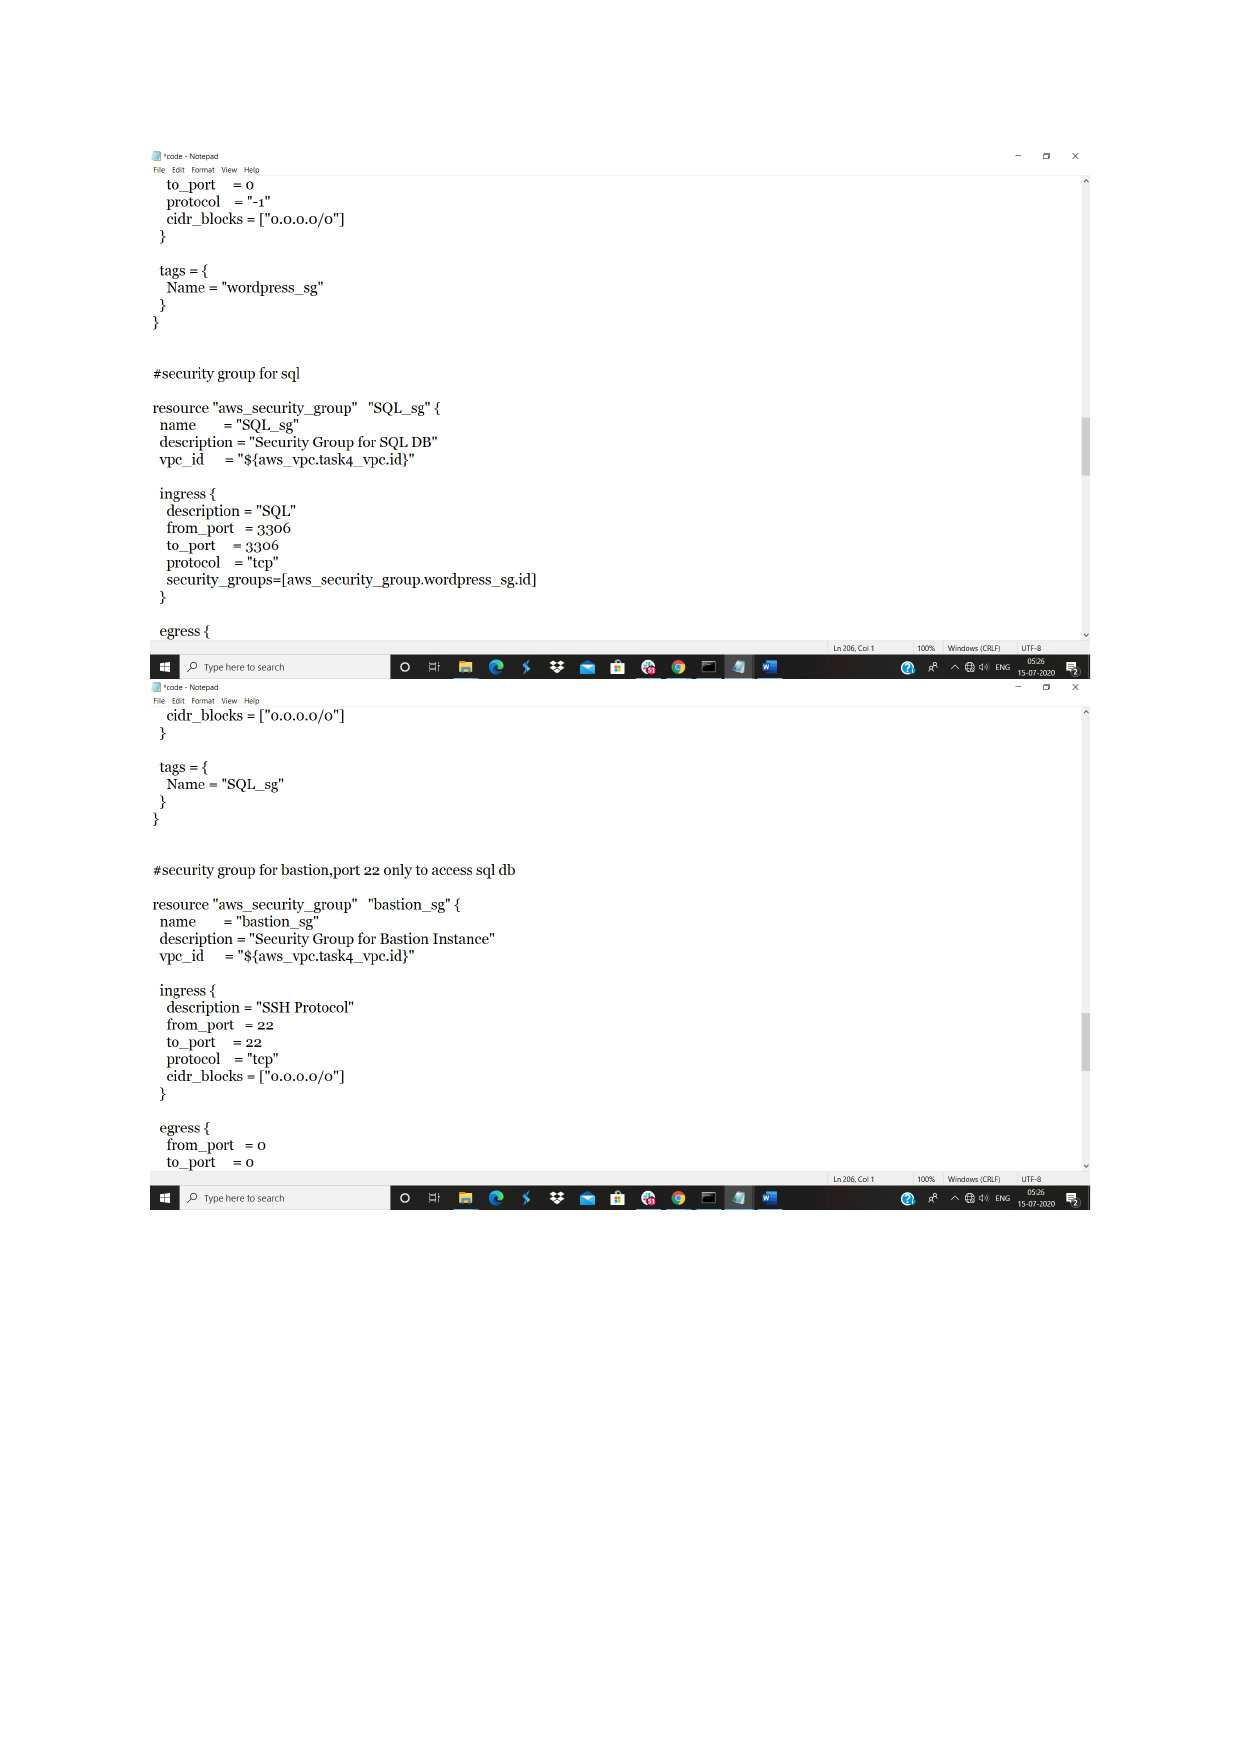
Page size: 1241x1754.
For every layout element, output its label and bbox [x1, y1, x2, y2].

picture [150, 681, 1091, 1210]
picture [150, 150, 1091, 679]
